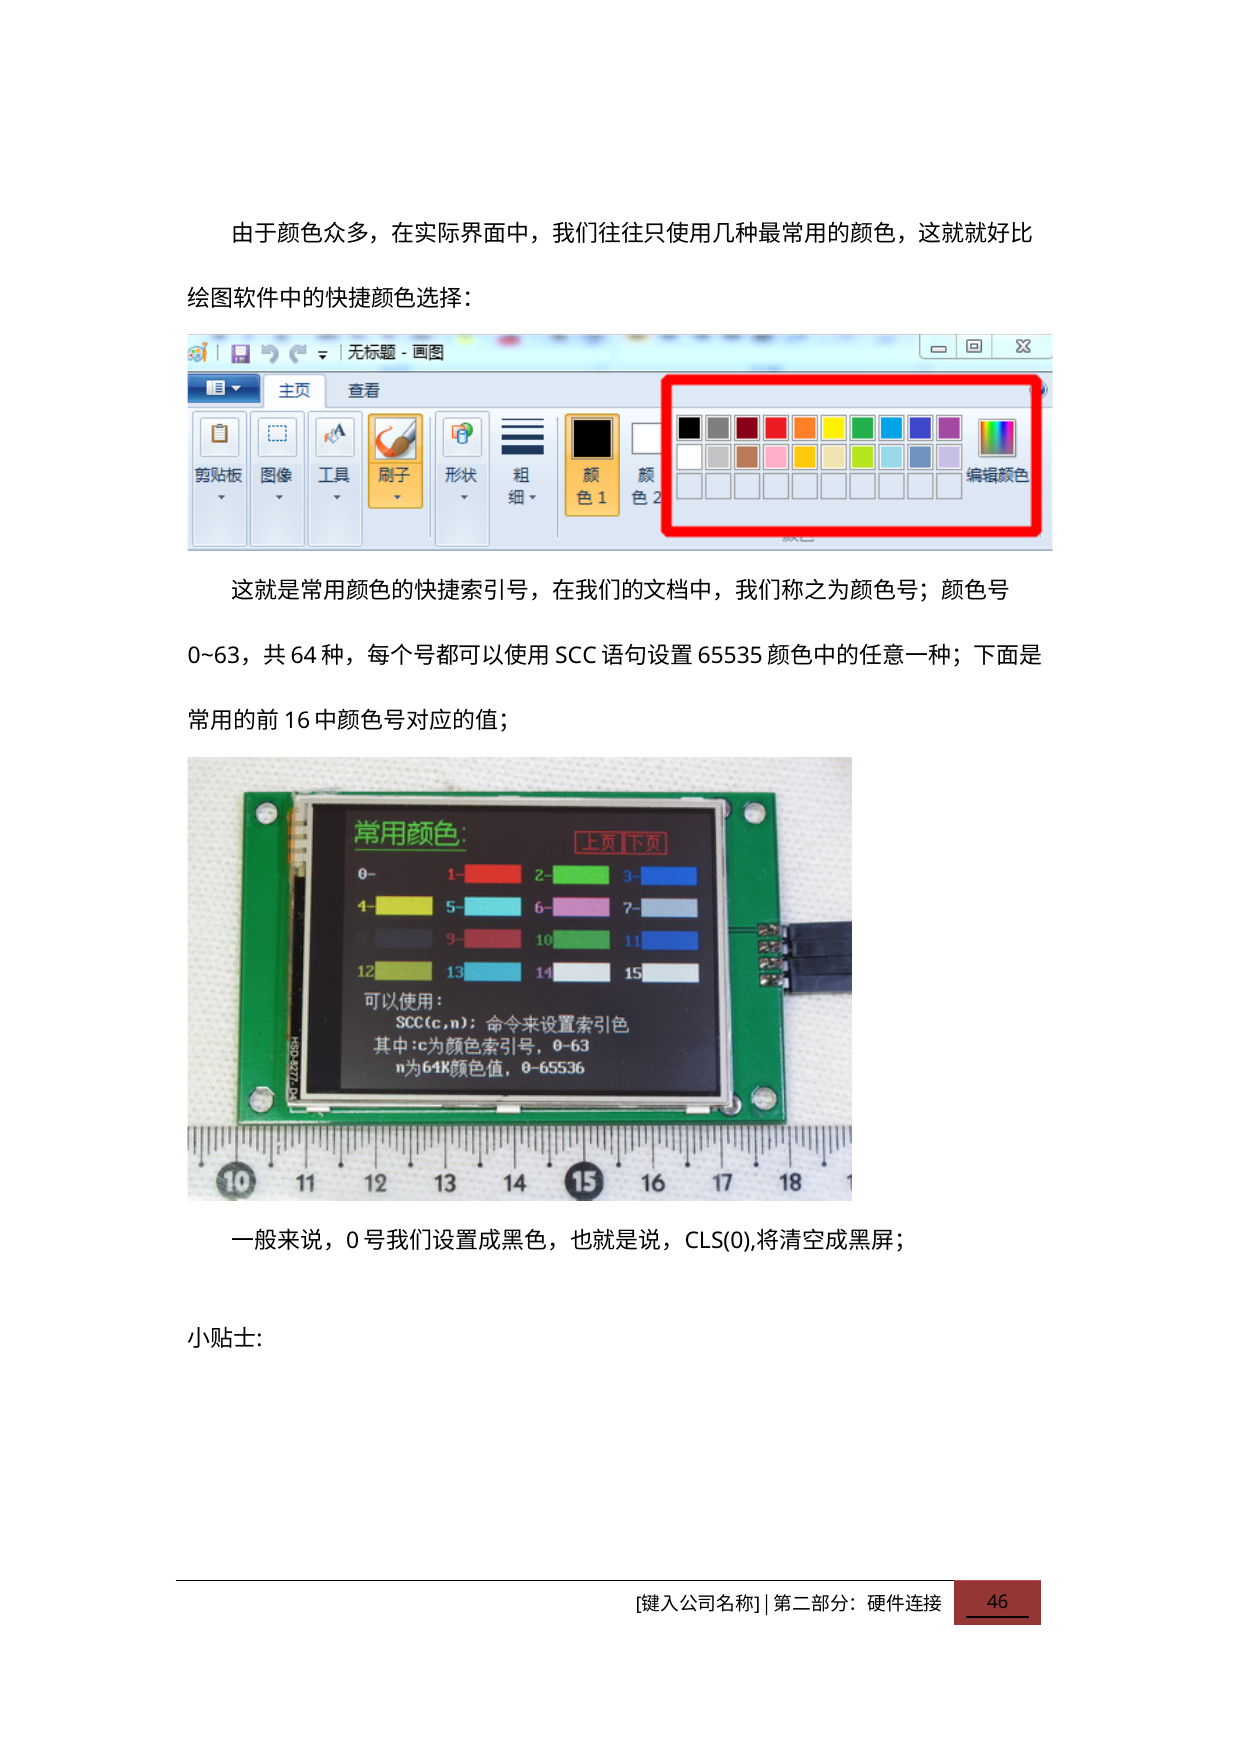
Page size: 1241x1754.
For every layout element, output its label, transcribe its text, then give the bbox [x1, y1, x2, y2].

picture [187, 757, 852, 1201]
text 由于颜色众多，在实际界面中，我们往往只使用几种最常用的颜色，这就就好比绘图软件中的快捷颜色选择： [187, 199, 1053, 329]
text 小贴士: [187, 1304, 1053, 1369]
picture [187, 334, 1053, 551]
text 一般来说，0号我们设置成黑色，也就是说，CLS(0),将清空成黑屏； [187, 1206, 1053, 1271]
text 这就是常用颜色的快捷索引号，在我们的文档中，我们称之为颜色号；颜色号0~63，共64种，每个号都可以使用SCC语句设置65535颜色中的任意一种；下面是常用的前16中颜色号对应的值； [187, 556, 1053, 751]
